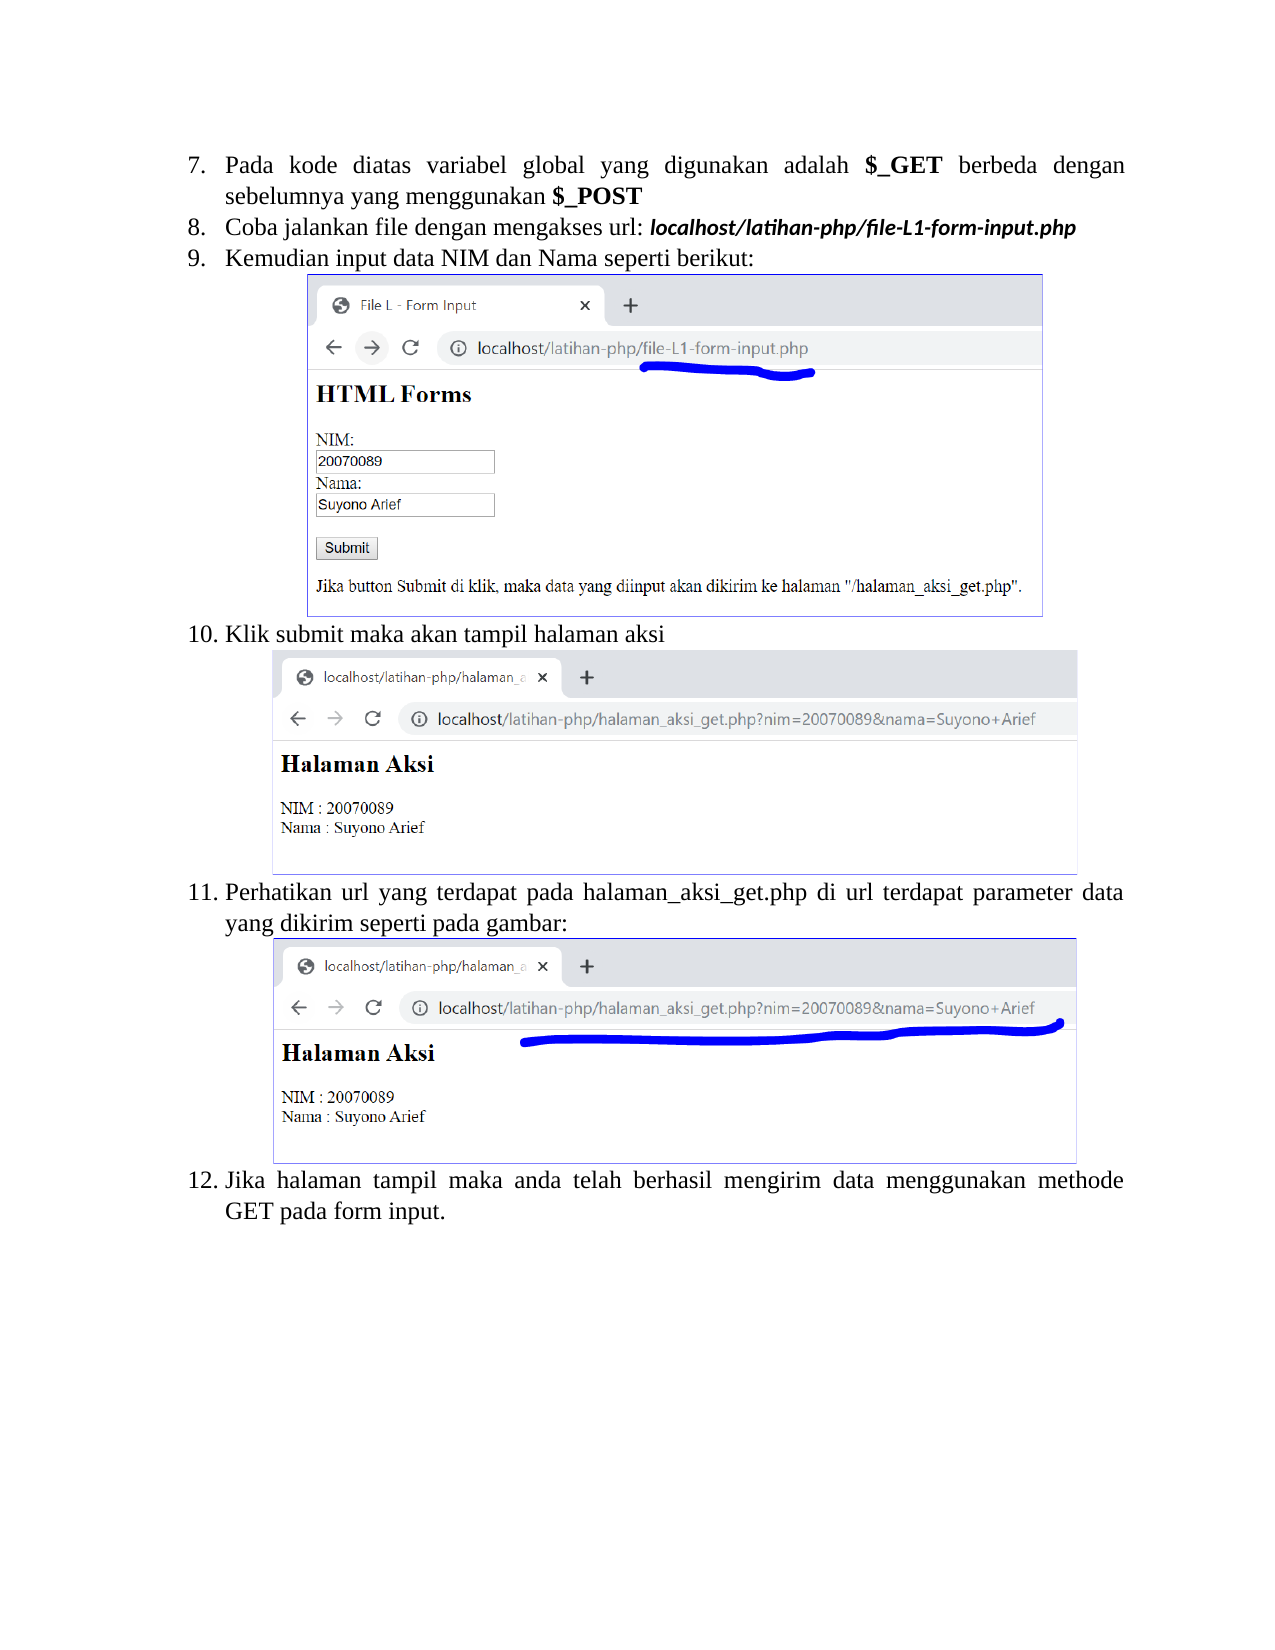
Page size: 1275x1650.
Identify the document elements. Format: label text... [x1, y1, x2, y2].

picture [273, 938, 1077, 1164]
list Perhatikan url yang terdapat pada halaman_aksi_get.php di url terdapat parameter data yang dikirim seperti pada gambar: [187, 877, 1125, 937]
list Jika halaman tampil maka anda telah berhasil mengirim data menggunakan methode GET pada form input. [187, 1165, 1125, 1225]
picture [307, 274, 1043, 617]
list Kemudian input data NIM dan Nama seperti berikut: [187, 243, 1125, 272]
list Klik submit maka akan tampil halaman aksi [187, 619, 1125, 648]
list Pada kode diatas variabel global yang digunakan adalah $_GET berbeda dengan sebelumnya yang menggunakan $_POST [187, 150, 1125, 210]
picture [272, 650, 1078, 875]
list Coba jalankan file dengan mengakses url: localhost/latihan-php/file-L1-form-input.php [187, 212, 1125, 241]
